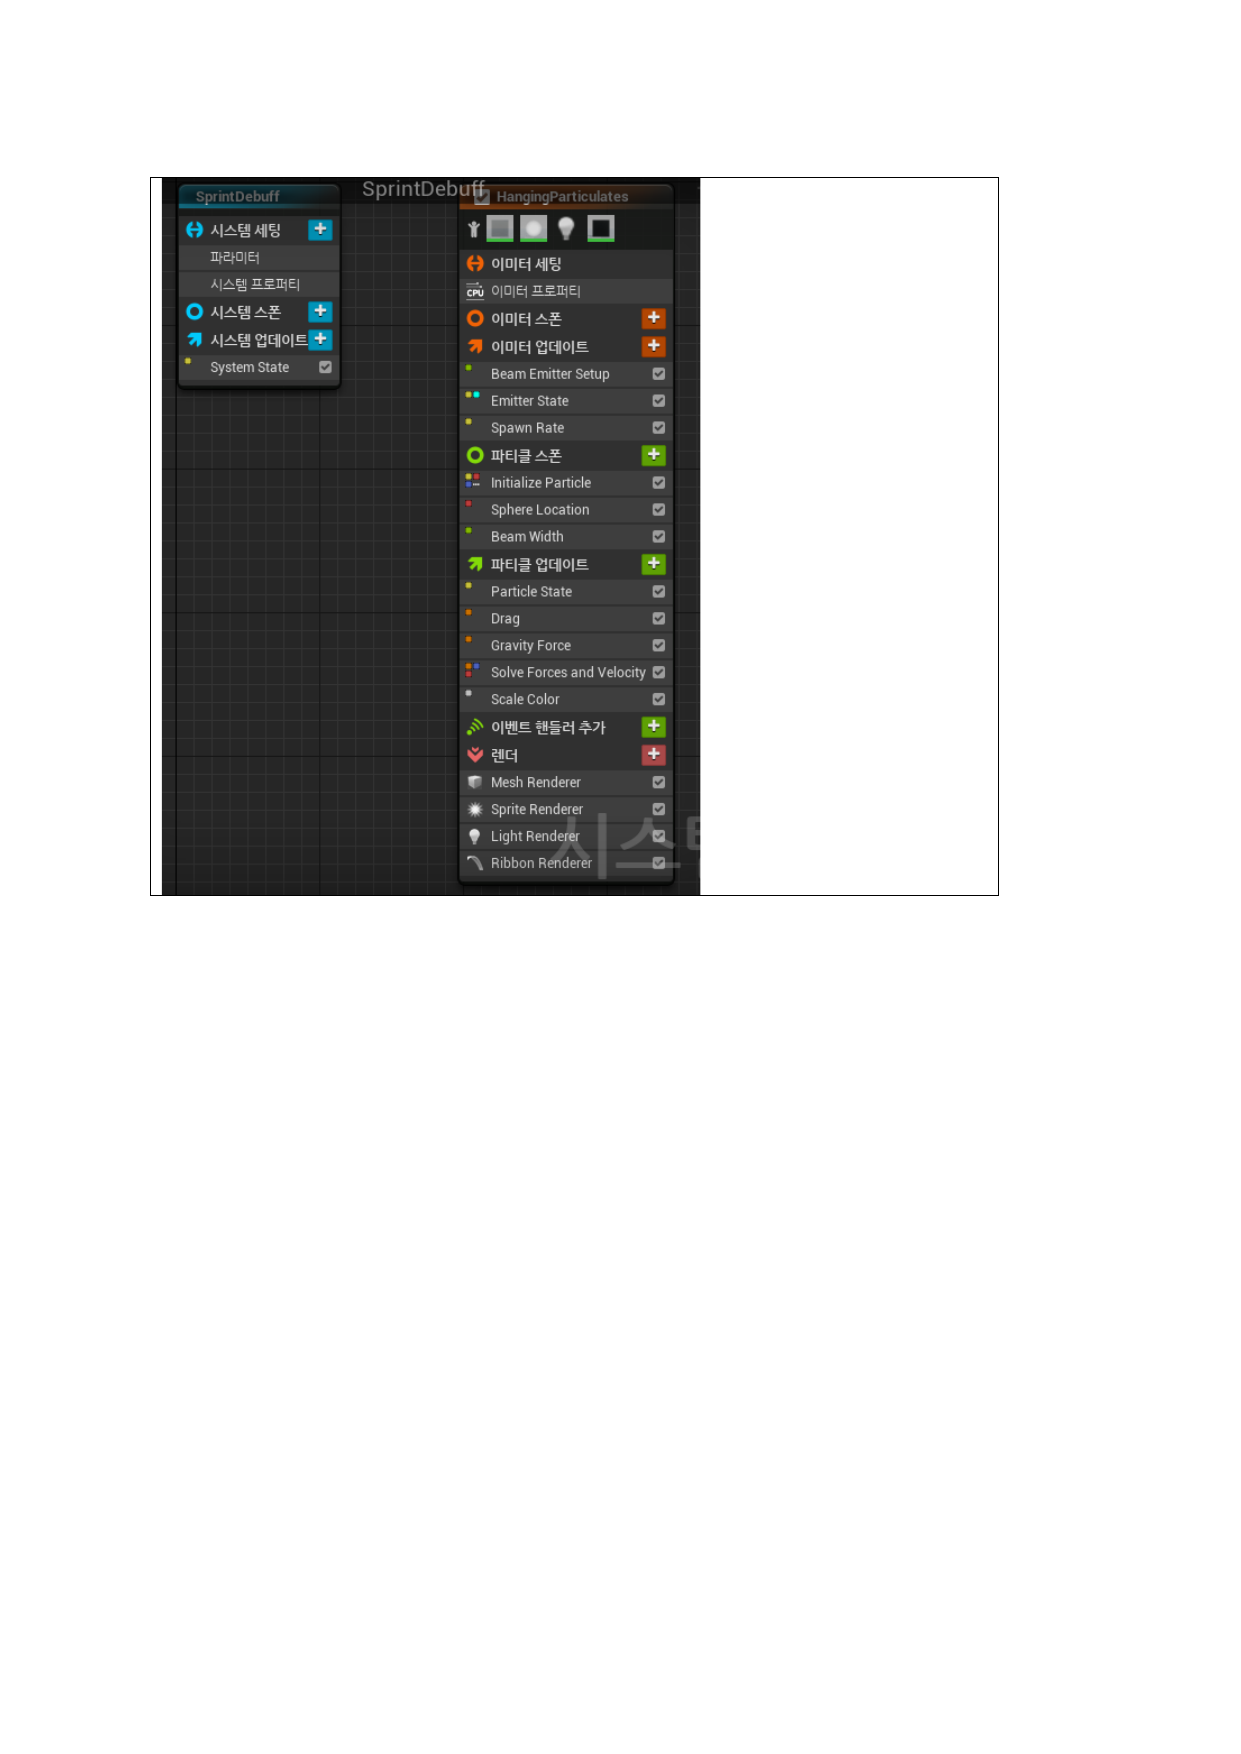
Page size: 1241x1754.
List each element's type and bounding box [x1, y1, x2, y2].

table_cell [151, 178, 161, 894]
table_cell [701, 178, 998, 894]
picture [161, 178, 701, 895]
